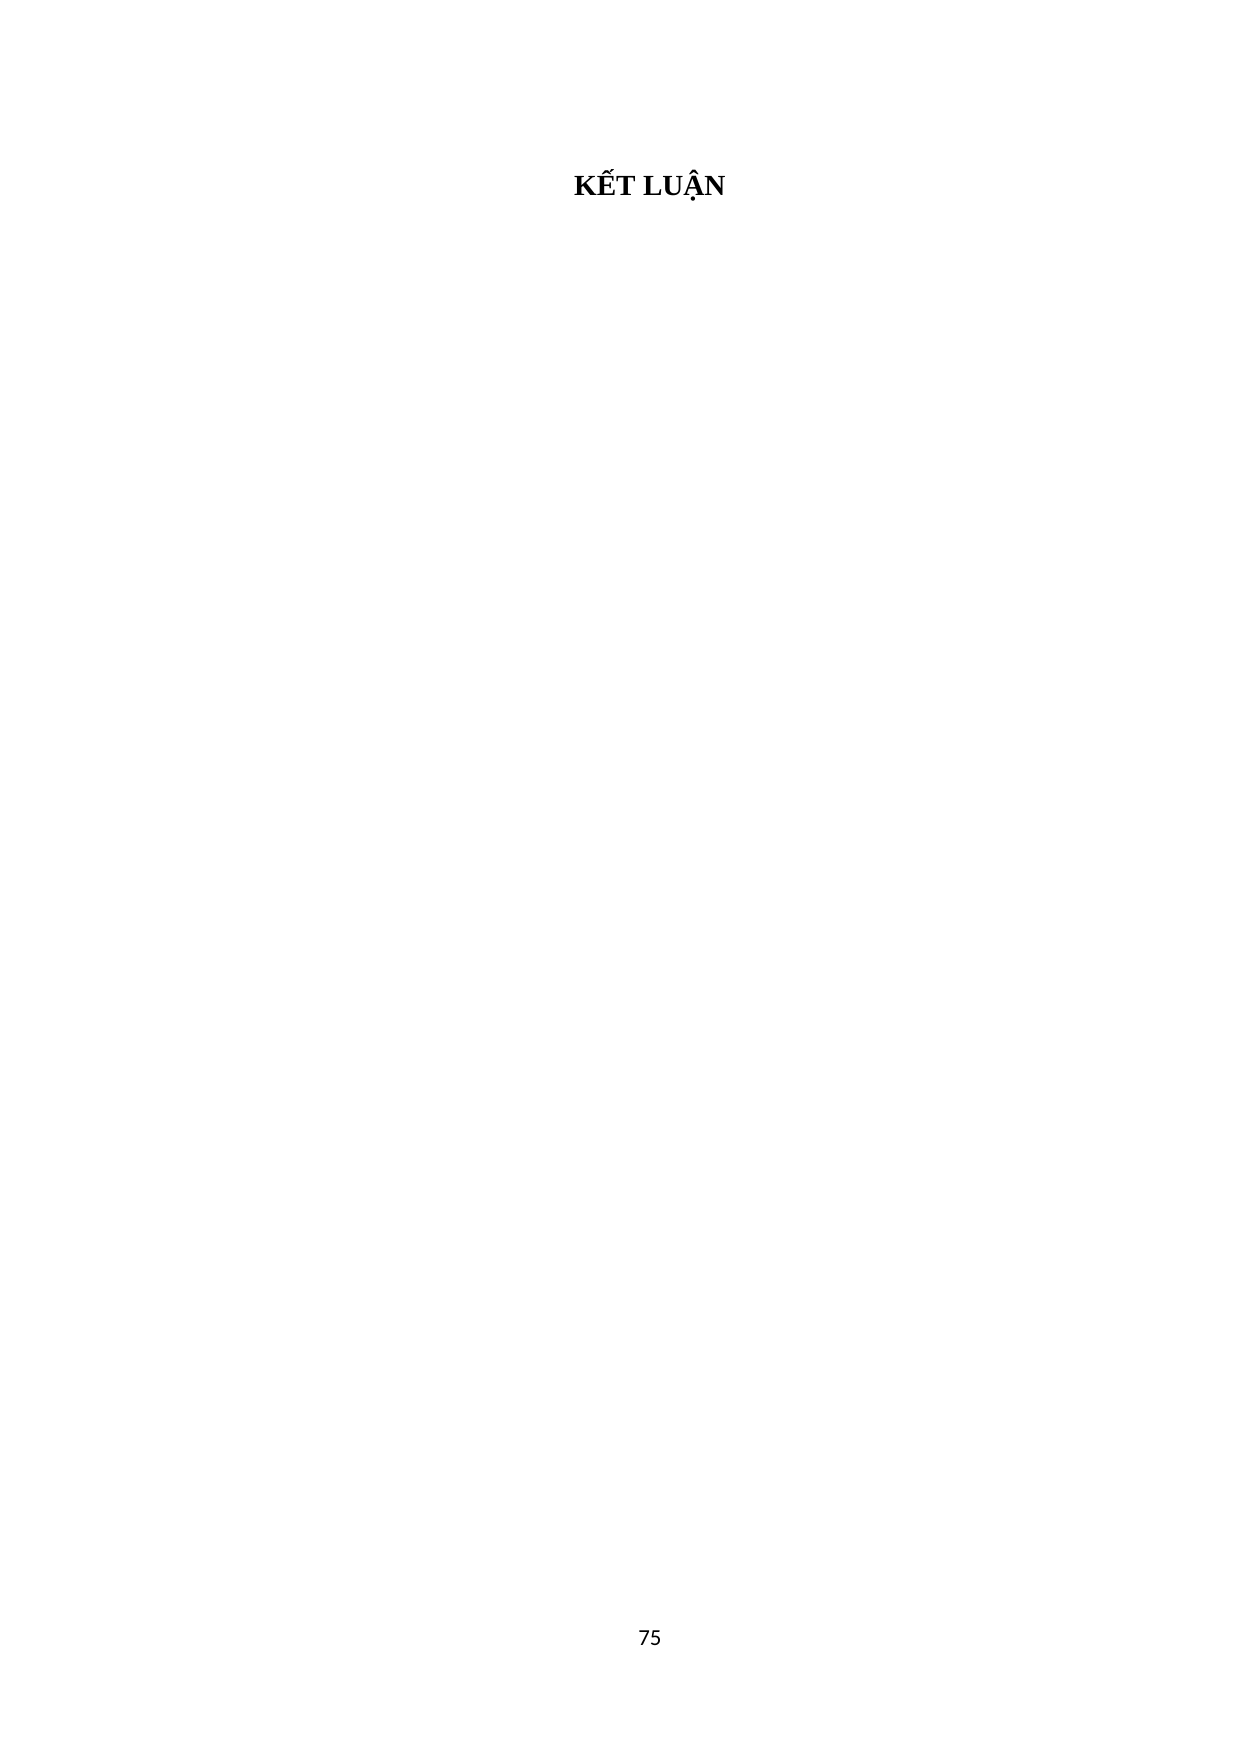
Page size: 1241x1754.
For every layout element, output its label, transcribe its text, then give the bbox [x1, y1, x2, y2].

subtitle KẾT LUẬN [177, 168, 1122, 202]
